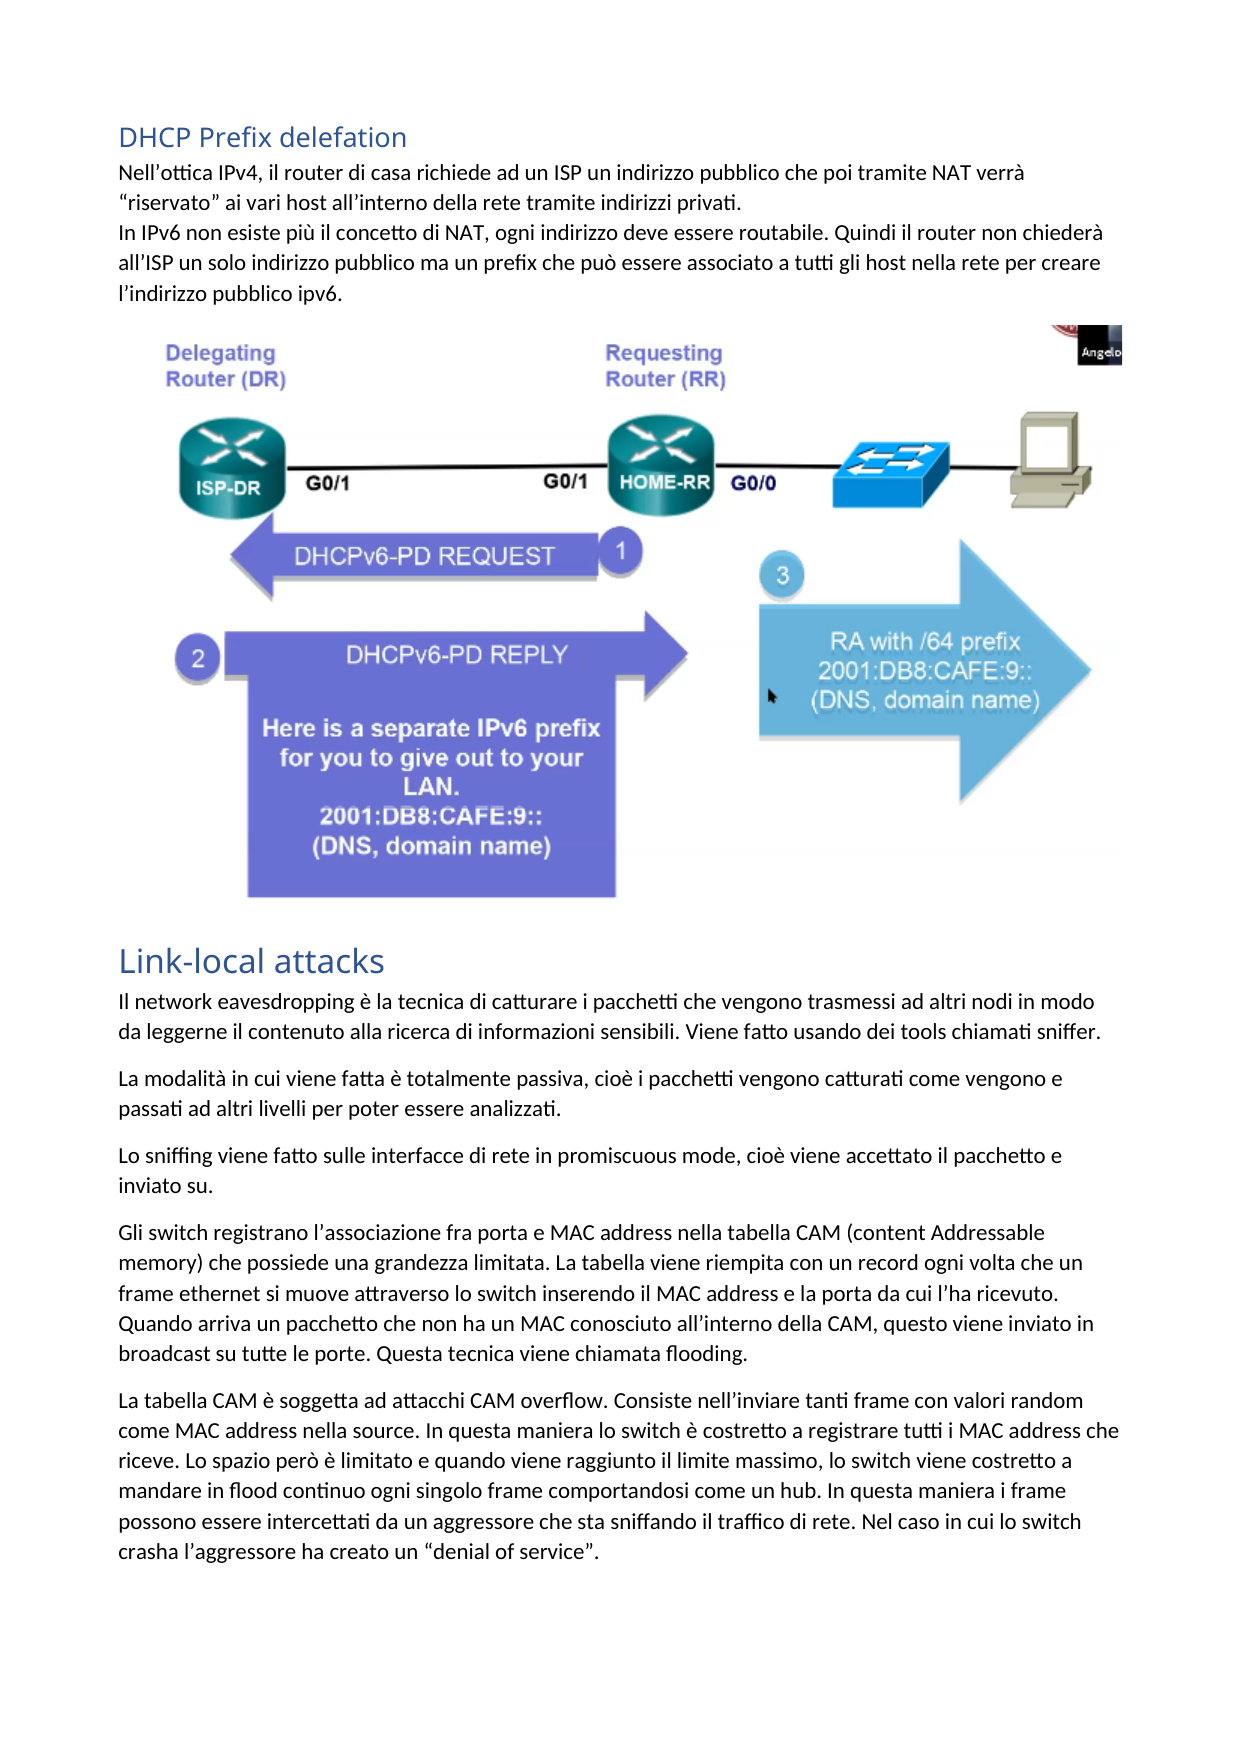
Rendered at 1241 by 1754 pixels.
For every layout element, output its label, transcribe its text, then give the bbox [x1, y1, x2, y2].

text Il network eavesdropping è la tecnica di catturare i pacchetti che vengono trasmessi ad altri nodi in modo da leggerne il contenuto alla ricerca di informazioni sensibili. Viene fatto usando dei tools chiamati sniffer. [118, 987, 1122, 1045]
text Lo sniffing viene fatto sulle interfacce di rete in promiscuous mode, cioè viene accettato il pacchetto e inviato su. [118, 1141, 1122, 1199]
subtitle Link-local attacks [118, 938, 1122, 983]
text Nell’ottica IPv4, il router di casa richiede ad un ISP un indirizzo pubblico che poi tramite NAT verrà “riservato” ai vari host all’interno della rete tramite indirizzi privati. In IPv6 non esiste più il concetto di NAT, ogni indirizzo deve essere routabile. Quindi il router non chiederà all’ISP un solo indirizzo pubblico ma un prefix che può essere associato a tutti gli host nella rete per creare l’indirizzo pubblico ipv6. [118, 158, 1122, 307]
picture [118, 325, 1123, 911]
text La modalità in cui viene fatta è totalmente passiva, cioè i pacchetti vengono catturati come vengono e passati ad altri livelli per poter essere analizzati. [118, 1064, 1122, 1122]
subtitle DHCP Prefix delefation [118, 118, 1122, 155]
text Gli switch registrano l’associazione fra porta e MAC address nella tabella CAM (content Addressable memory) che possiede una grandezza limitata. La tabella viene riempita con un record ogni volta che un frame ethernet si muove attraverso lo switch inserendo il MAC address e la porta da cui l’ha ricevuto. Quando arriva un pacchetto che non ha un MAC conosciuto all’interno della CAM, questo viene inviato in broadcast su tutte le porte. Questa tecnica viene chiamata flooding. [118, 1218, 1122, 1367]
text La tabella CAM è soggetta ad attacchi CAM overflow. Consiste nell’inviare tanti frame con valori random come MAC address nella source. In questa maniera lo switch è costretto a registrare tutti i MAC address che riceve. Lo spazio però è limitato e quando viene raggiunto il limite massimo, lo switch viene costretto a mandare in flood continuo ogni singolo frame comportandosi come un hub. In questa maniera i frame possono essere intercettati da un aggressore che sta sniffando il traffico di rete. Nel caso in cui lo switch crasha l’aggressore ha creato un “denial of service”. [118, 1386, 1122, 1565]
